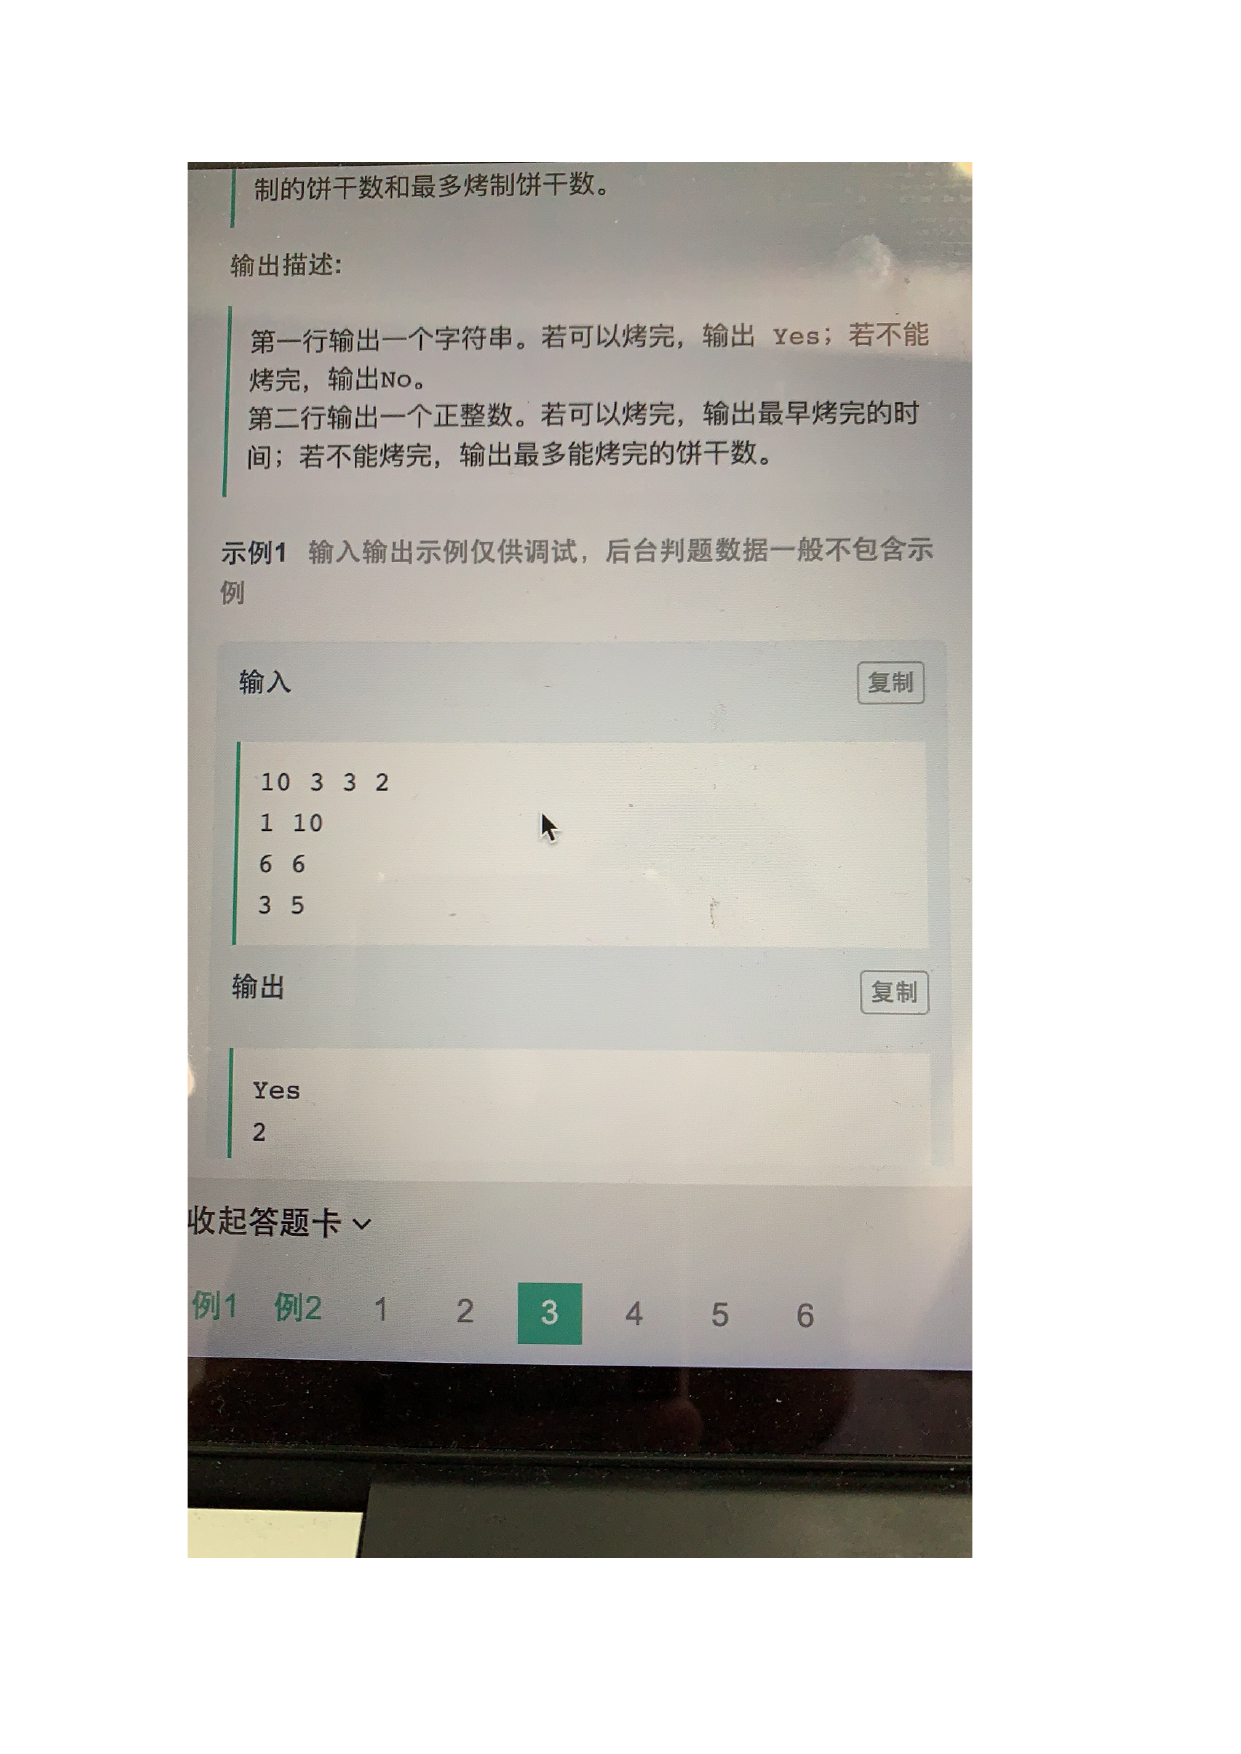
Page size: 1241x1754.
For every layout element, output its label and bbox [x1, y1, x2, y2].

picture [187, 162, 973, 1558]
